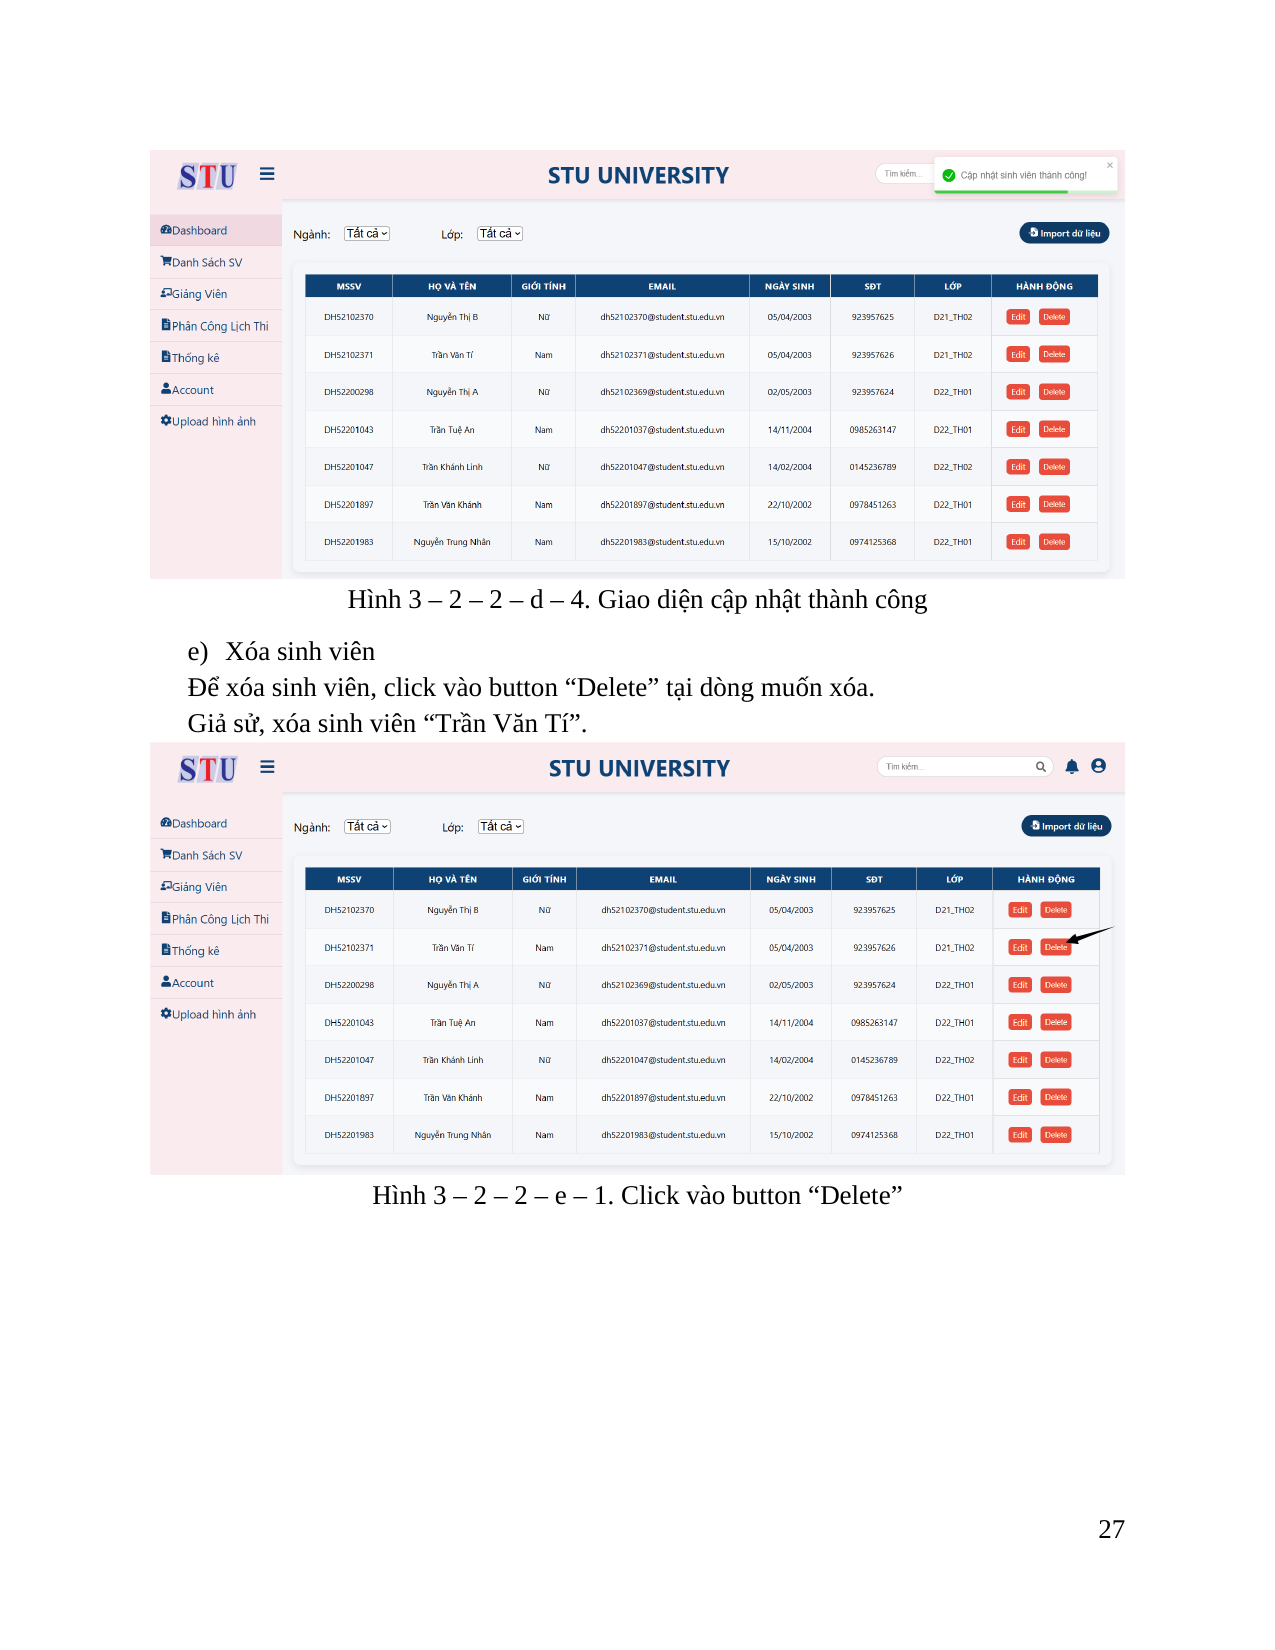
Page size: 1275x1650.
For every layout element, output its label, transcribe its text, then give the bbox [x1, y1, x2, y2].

text Hình 3 – 2 – 2 – e – 1. Click vào button “Delete” [150, 1179, 1125, 1210]
list Xóa sinh viên [187, 635, 1125, 666]
text Để xóa sinh viên, click vào button “Delete” tại dòng muốn xóa. [187, 671, 1125, 702]
text Hình 3 – 2 – 2 – d – 4. Giao diện cập nhật thành công [150, 583, 1125, 614]
picture [150, 742, 1125, 1175]
picture [150, 150, 1125, 579]
text Giả sử, xóa sinh viên “Trần Văn Tí”. [187, 707, 1125, 738]
